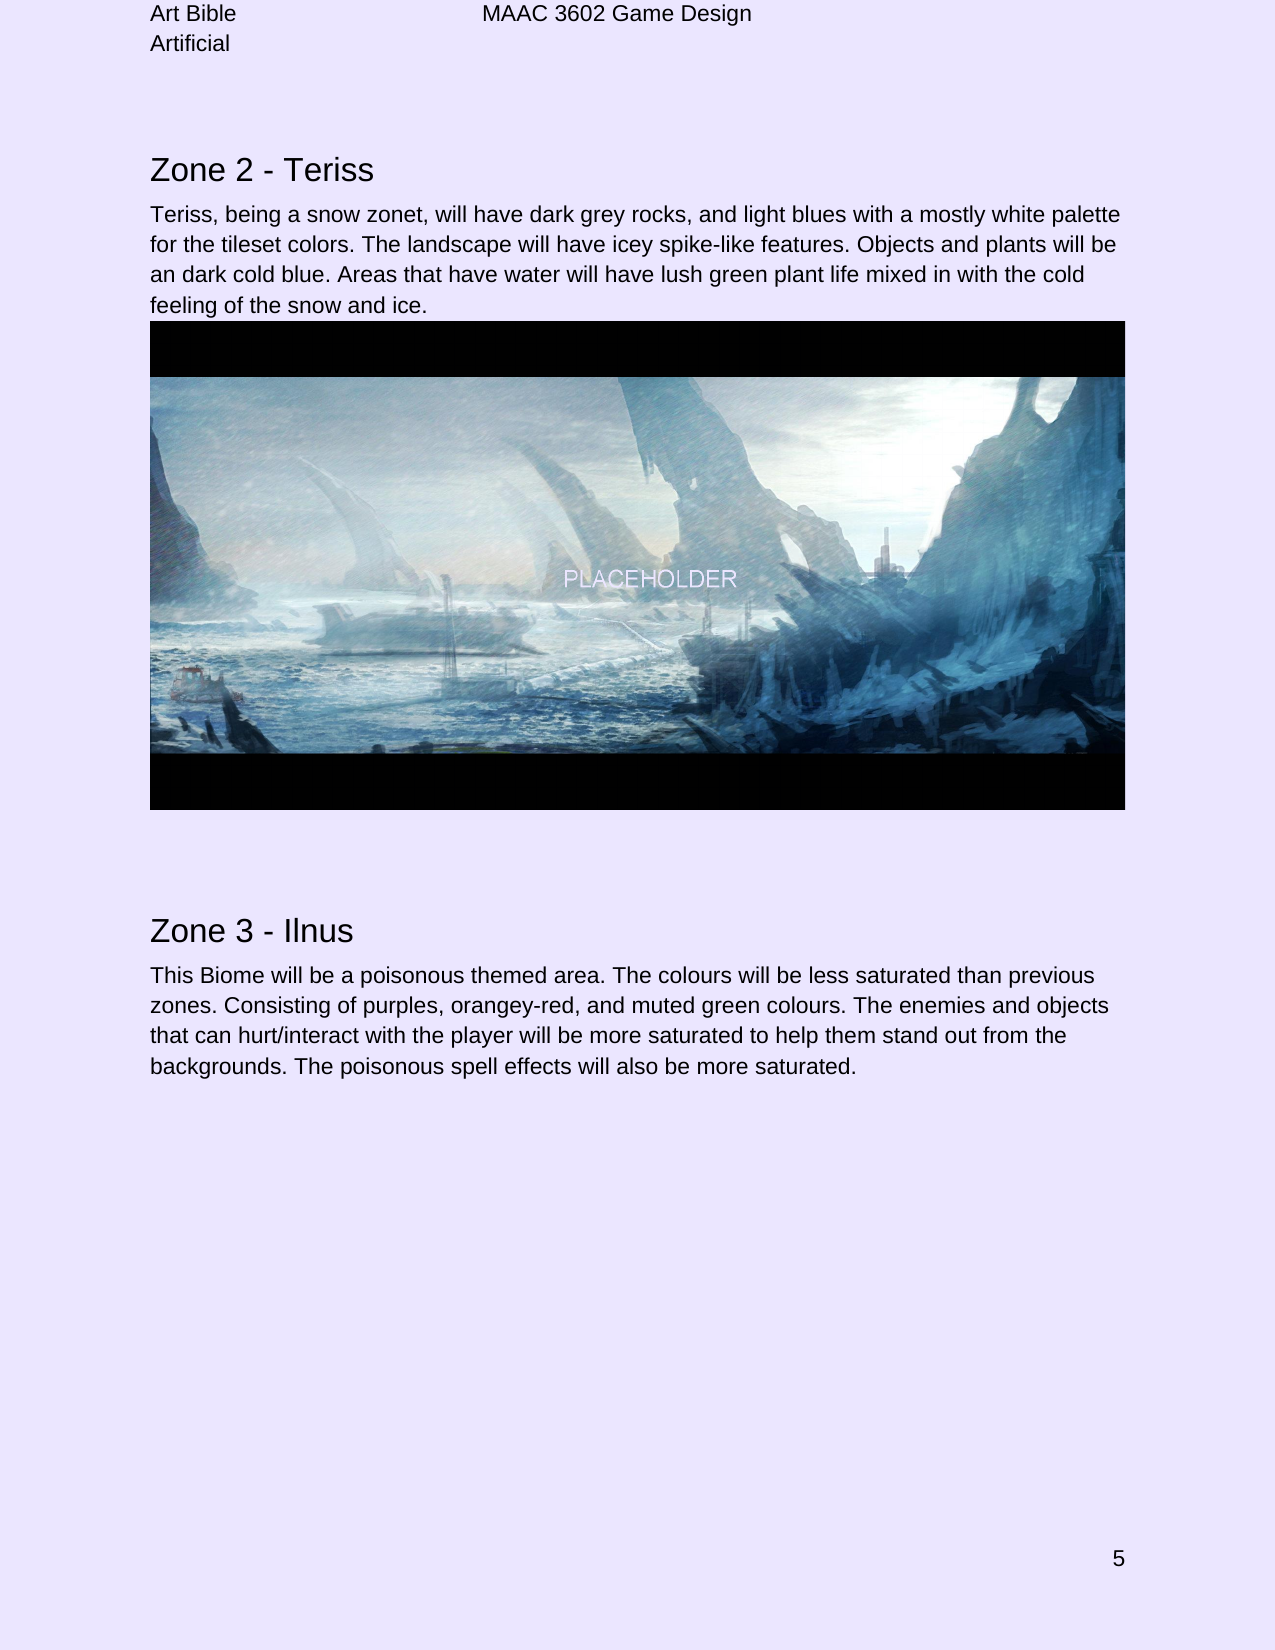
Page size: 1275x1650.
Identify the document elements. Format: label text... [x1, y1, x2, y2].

picture [150, 321, 1125, 810]
subtitle Zone 2 - Teriss [150, 150, 1125, 188]
text This Biome will be a poisonous themed area. The colours will be less saturated than previous zones. Consisting of purples, orangey-red, and muted green colours. The enemies and objects that can hurt/interact with the player will be more saturated to help them stand out from the backgrounds. The poisonous spell effects will also be more saturated. [150, 962, 1125, 1079]
text Teriss, being a snow zonet, will have dark grey rocks, and light blues with a mostly white palette for the tileset colors. The landscape will have icey spike-like features. Objects and plants will be an dark cold blue. Areas that have water will have lush green plant life mixed in with the cold feeling of the snow and ice. [150, 201, 1125, 318]
subtitle Zone 3 - Ilnus [150, 911, 1125, 949]
